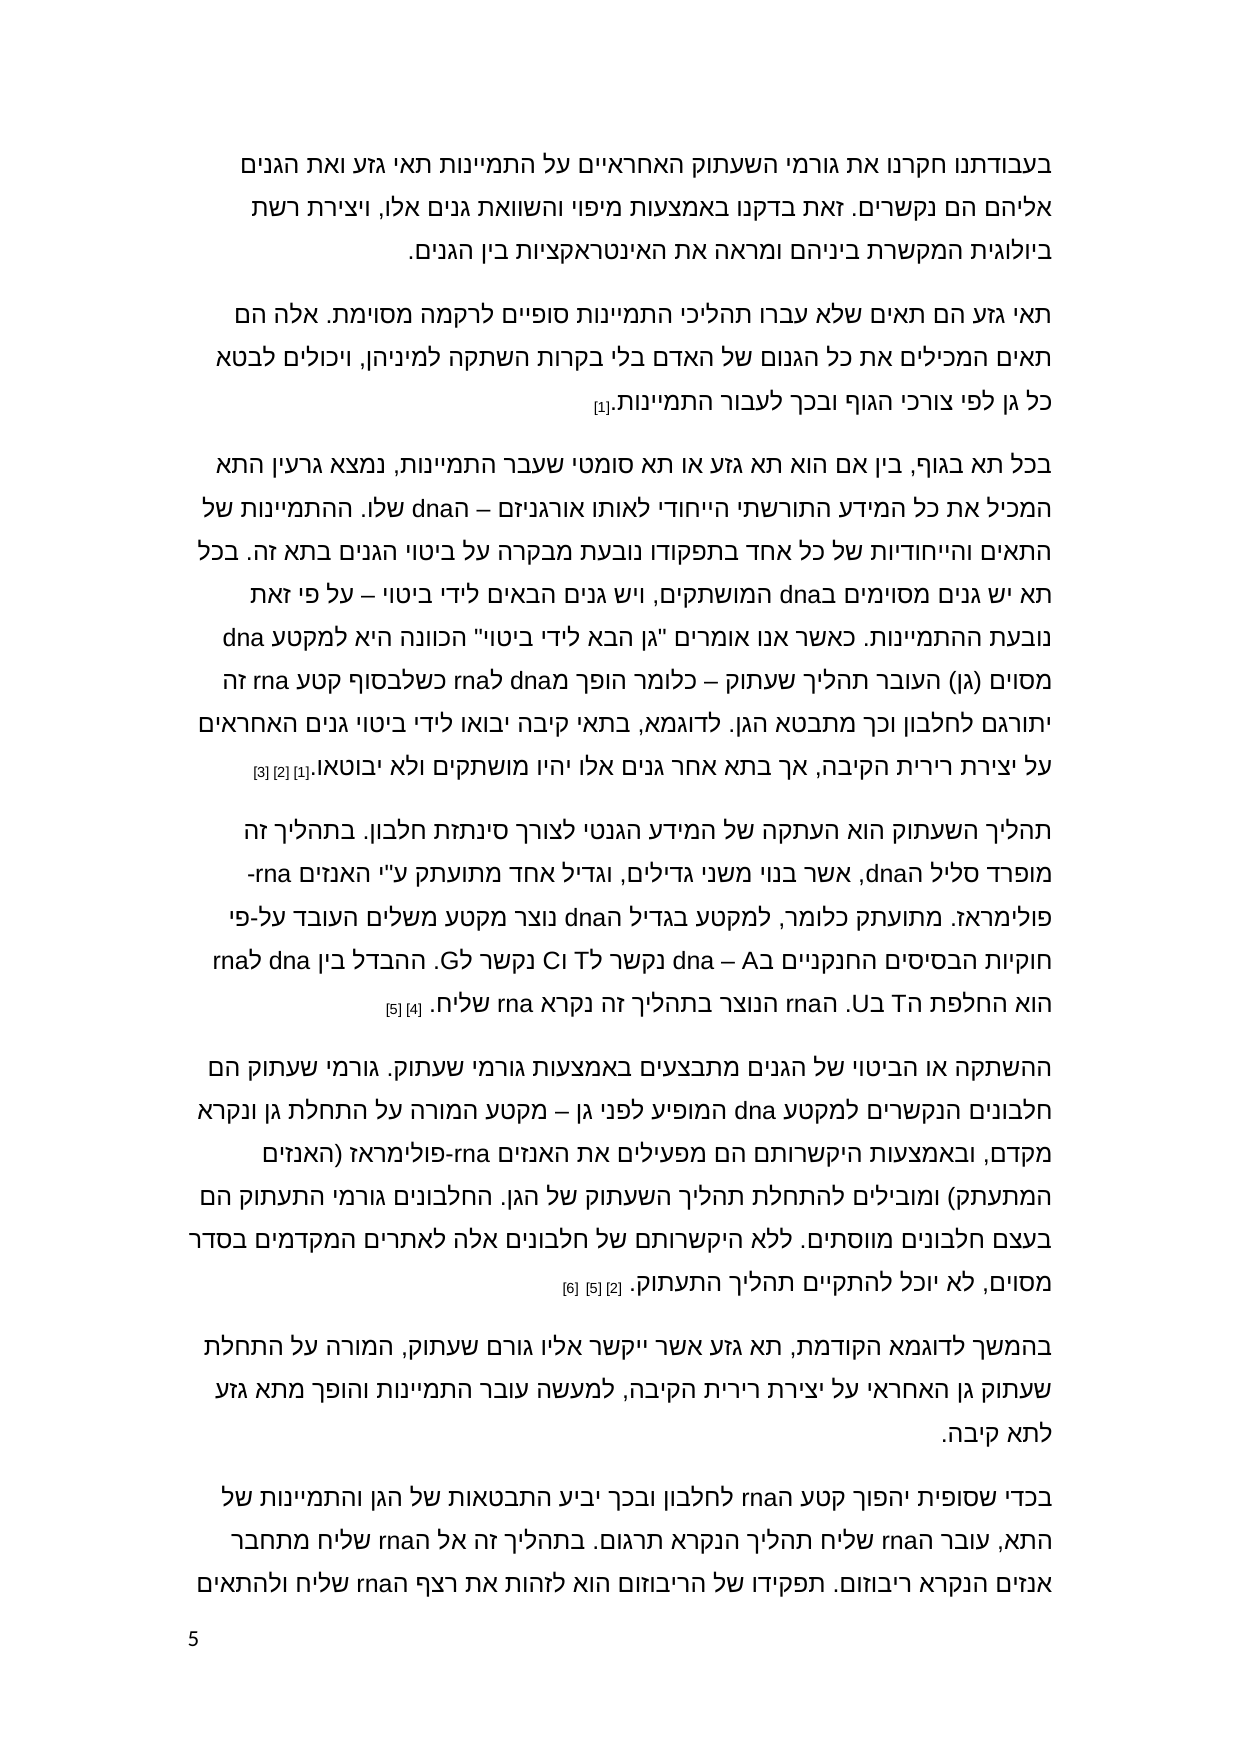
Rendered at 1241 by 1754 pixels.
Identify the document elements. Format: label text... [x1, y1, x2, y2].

text בהמשך לדוגמא הקודמת, תא גזע אשר ייקשר אליו גורם שעתוק, המורה על התחלת שעתוק גן האחראי על יצירת רירית הקיבה, למעשה עובר התמיינות והופך מתא גזע לתא קיבה. [187, 1332, 1053, 1447]
text בכל תא בגוף, בין אם הוא תא גזע או תא סומטי שעבר התמיינות, נמצא גרעין התא המכיל את כל המידע התורשתי הייחודי לאותו אורגניזם – הdna שלו. ההתמיינות של התאים והייחודיות של כל אחד בתפקודו נובעת מבקרה על ביטוי הגנים בתא זה. בכל תא יש גנים מסוימים בdna המושתקים, ויש גנים הבאים לידי ביטוי – על פי זאת נובעת ההתמיינות. כאשר אנו אומרים "גן הבא לידי ביטוי" הכוונה היא למקטע dna מסוים (גן) העובר תהליך שעתוק – כלומר הופך מdna לrna כשלבסוף קטע rna זה יתורגם לחלבון וכך מתבטא הגן. לדוגמא, בתאי קיבה יבואו לידי ביטוי גנים האחראים על יצירת רירית הקיבה, אך בתא אחר גנים אלו יהיו מושתקים ולא יבוטאו.[1] [2] [3] [187, 450, 1053, 781]
text בעבודתנו חקרנו את גורמי השעתוק האחראיים על התמיינות תאי גזע ואת הגנים אליהם הם נקשרים. זאת בדקנו באמצעות מיפוי והשוואת גנים אלו, ויצירת רשת ביולוגית המקשרת ביניהם ומראה את האינטראקציות בין הגנים. [187, 150, 1053, 265]
text תהליך השעתוק הוא העתקה של המידע הגנטי לצורך סינתזת חלבון. בתהליך זה מופרד סליל הdna, אשר בנוי משני גדילים, וגדיל אחד מתועתק ע"י האנזים rna-פולימראז. מתועתק כלומר, למקטע בגדיל הdna נוצר מקטע משלים העובד על-פי חוקיות הבסיסים החנקניים בdna – A נקשר לT וC נקשר לG. ההבדל בין dna לrna הוא החלפת הT בU. הrna הנוצר בתהליך זה נקרא rna שליח. [4] [5] [187, 816, 1053, 1017]
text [187, 1482, 1053, 1597]
text ההשתקה או הביטוי של הגנים מתבצעים באמצעות גורמי שעתוק. גורמי שעתוק הם חלבונים הנקשרים למקטע dna המופיע לפני גן – מקטע המורה על התחלת גן ונקרא מקדם, ובאמצעות היקשרותם הם מפעילים את האנזים rna-פולימראז (האנזים המתעתק) ומובילים להתחלת תהליך השעתוק של הגן. החלבונים גורמי התעתוק הם בעצם חלבונים מווסתים. ללא היקשרותם של חלבונים אלה לאתרים המקדמים בסדר מסוים, לא יוכל להתקיים תהליך התעתוק. [2] [5] [6] [187, 1053, 1053, 1297]
text תאי גזע הם תאים שלא עברו תהליכי התמיינות סופיים לרקמה מסוימת. אלה הם תאים המכילים את כל הגנום של האדם בלי בקרות השתקה למיניהן, ויכולים לבטא כל גן לפי צורכי הגוף ובכך לעבור התמיינות.[1] [187, 300, 1053, 415]
